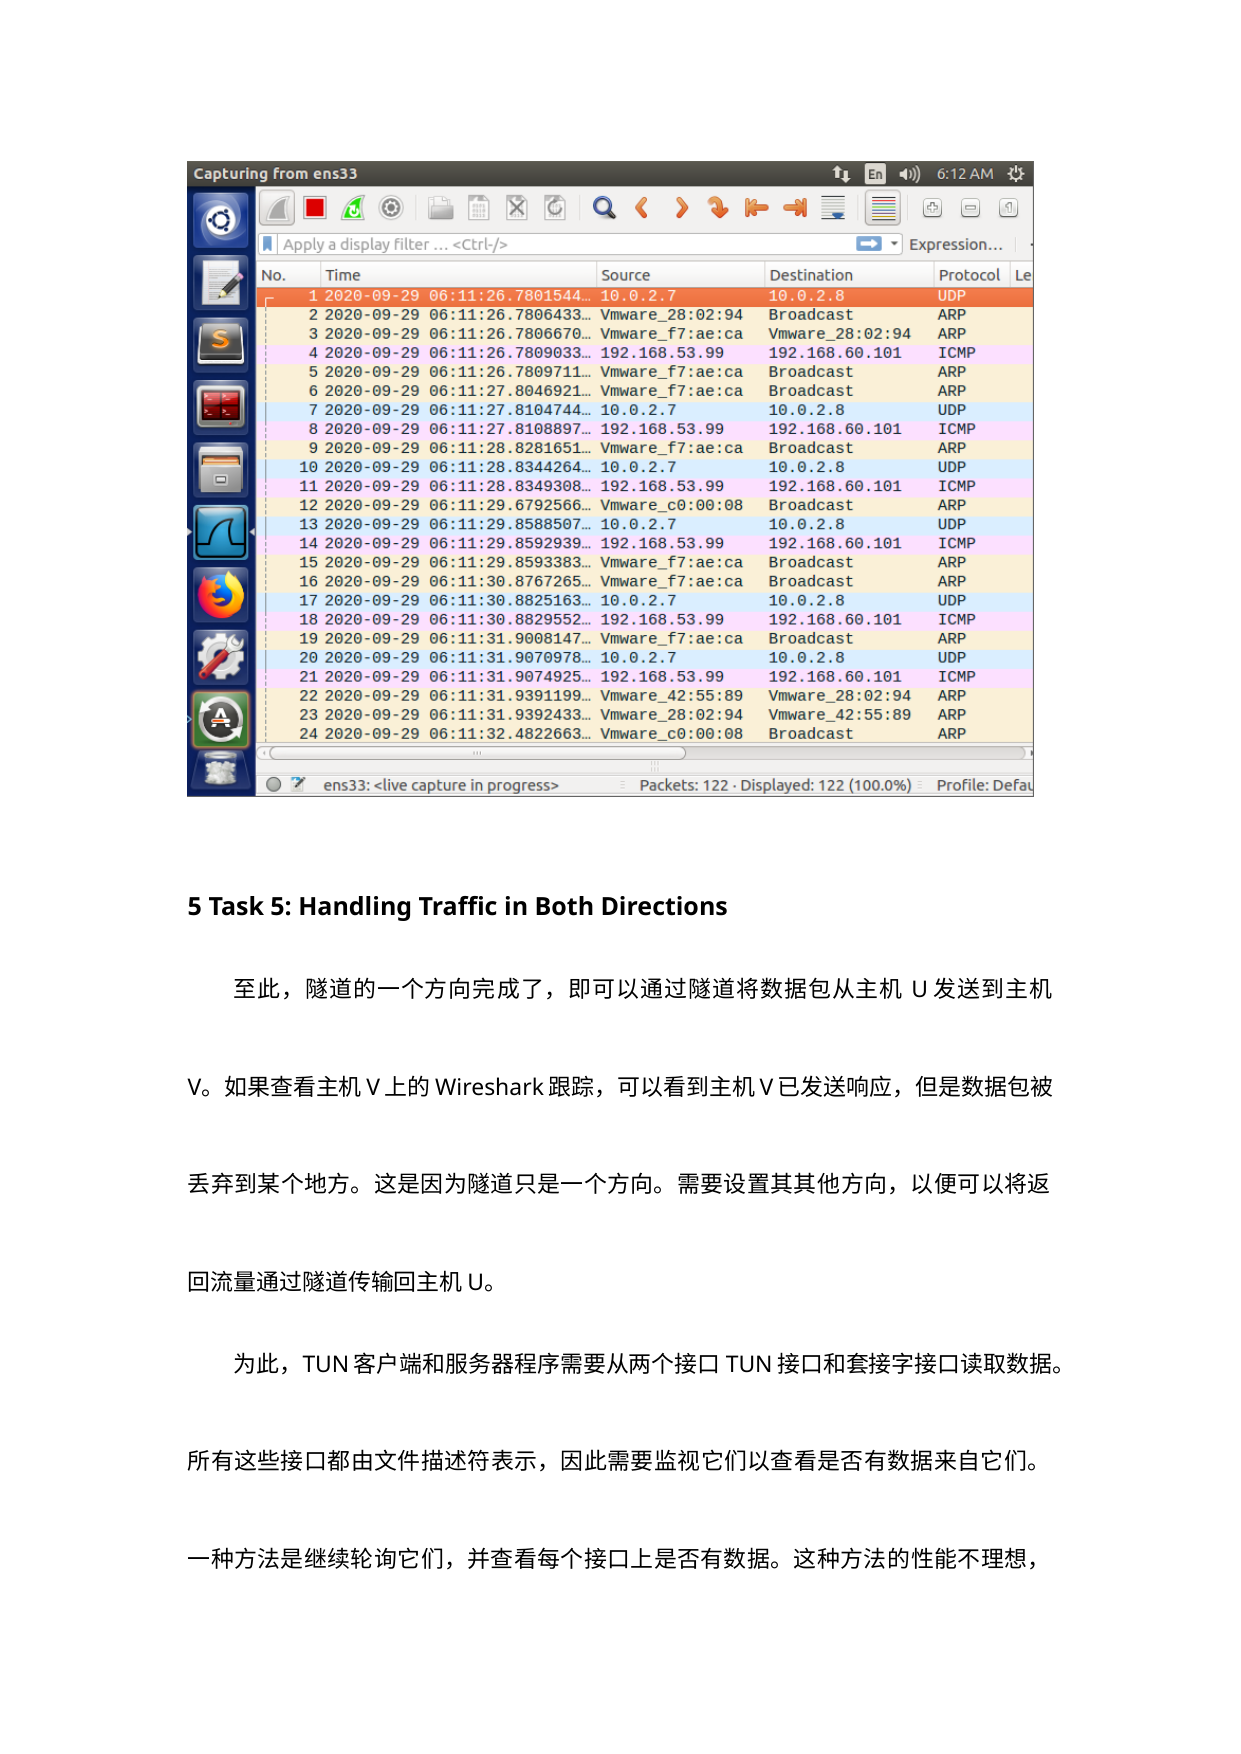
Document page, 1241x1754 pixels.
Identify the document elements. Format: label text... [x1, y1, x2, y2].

picture [187, 161, 1034, 797]
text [187, 1329, 1053, 1589]
text 至此，隧道的一个方向完成了，即可以通过隧道将数据包从主机U发送到主机V。如果查看主机V上的Wireshark跟踪，可以看到主机V已发送响应，但是数据包被丢弃到某个地方。这是因为隧道只是一个方向。需要设置其其他方向，以便可以将返回流量通过隧道传输回主机U。 [187, 955, 1053, 1313]
text 5 Task 5: Handling Traffic in Both Directions [187, 873, 1053, 938]
